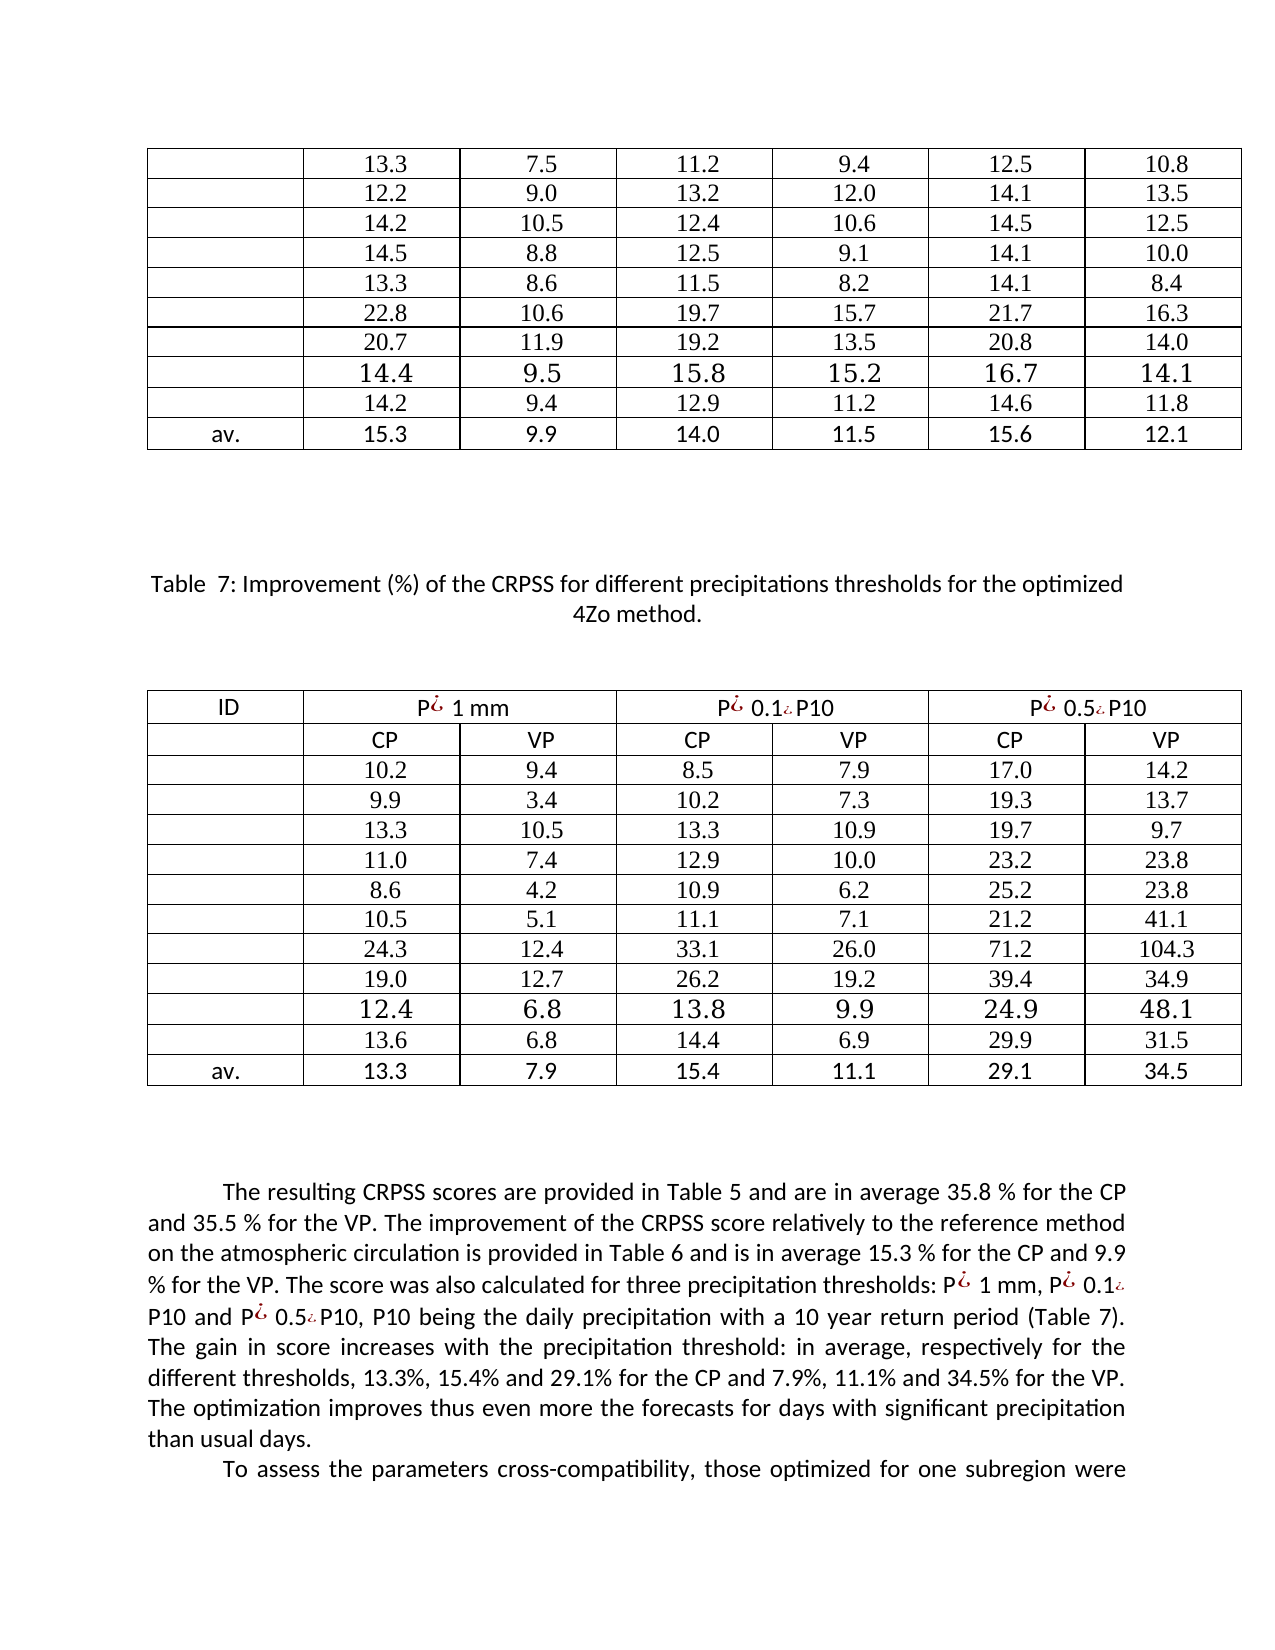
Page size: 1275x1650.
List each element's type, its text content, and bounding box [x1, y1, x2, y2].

table_cell [148, 149, 303, 177]
table_cell [148, 964, 303, 993]
table_cell 15.3 [304, 418, 459, 448]
table_cell 14.1 [929, 268, 1084, 297]
table_cell 16.3 [1086, 298, 1241, 326]
table_cell VP [773, 724, 928, 754]
table_cell 12.1 [1086, 418, 1241, 448]
table_cell [148, 268, 303, 297]
table_cell 8.6 [461, 268, 616, 297]
table_cell 13.6 [304, 1025, 459, 1054]
table_cell 15.2 [773, 357, 928, 387]
table_cell 39.4 [929, 964, 1084, 993]
table_cell 19.3 [929, 785, 1084, 814]
table_cell 19.2 [617, 328, 772, 356]
table_cell [148, 994, 303, 1024]
table_cell 11.1 [773, 1055, 928, 1085]
table_cell 11.5 [773, 418, 928, 448]
table_cell 13.3 [304, 1055, 459, 1085]
table_cell 13.3 [617, 815, 772, 844]
table_cell 14.1 [929, 238, 1084, 267]
table_cell 10.2 [617, 785, 772, 814]
table_cell 41.1 [1086, 905, 1241, 933]
table_cell 7.5 [461, 149, 616, 177]
table_cell 10.5 [461, 815, 616, 844]
table_cell 14.2 [304, 208, 459, 237]
table_cell 29.9 [929, 1025, 1084, 1054]
table_cell 20.7 [304, 328, 459, 356]
table_cell CP [304, 724, 459, 754]
table_cell 9.4 [461, 756, 616, 784]
table_cell 10.2 [304, 756, 459, 784]
table_cell 8.4 [1086, 268, 1241, 297]
text The resulting CRPSS scores are provided in Table 5 and are in average 35.8 % for the CP and 35.5 % for the VP. The improvement of the CRPSS score relatively to the reference method on the atmospheric circulation is provided in Table 6 and is in average 15.3 % for the CP and 9.9 % for the VP. The score was also calculated for three precipitation thresholds: P1 mm, P0.1P10 and P0.5P10, P10 being the daily precipitation with a 10 year return period (Table 7). The gain in score increases with the precipitation threshold: in average, respectively for the different thresholds, 13.3%, 15.4% and 29.1% for the CP and 7.9%, 11.1% and 34.5% for the VP. The optimization improves thus even more the forecasts for days with significant precipitation than usual days. [148, 1176, 1127, 1453]
table_cell 8.2 [773, 268, 928, 297]
table_cell [148, 357, 303, 387]
table_cell 48.1 [1086, 994, 1241, 1024]
table_cell 13.3 [304, 268, 459, 297]
table_cell 34.9 [1086, 964, 1241, 993]
table_cell 11.5 [617, 268, 772, 297]
table_cell 10.6 [773, 208, 928, 237]
table_cell [148, 724, 303, 754]
table_cell 22.8 [304, 298, 459, 326]
table_cell 24.3 [304, 934, 459, 963]
table_cell 12.5 [929, 149, 1084, 177]
table_cell VP [461, 724, 616, 754]
table_cell 10.0 [773, 845, 928, 874]
table_cell [148, 328, 303, 356]
table_cell 9.1 [773, 238, 928, 267]
table_cell 21.7 [929, 298, 1084, 326]
table_cell [148, 934, 303, 963]
table_cell [148, 845, 303, 874]
table_cell VP [1086, 724, 1241, 754]
table_cell 14.2 [1086, 756, 1241, 784]
table_cell 6.2 [773, 875, 928, 903]
table_cell 13.5 [1086, 179, 1241, 207]
table_cell [148, 388, 303, 417]
table_cell 9.9 [304, 785, 459, 814]
table_cell 13.3 [304, 815, 459, 844]
table_cell 8.8 [461, 238, 616, 267]
table_cell [148, 298, 303, 326]
table_cell 9.7 [1086, 815, 1241, 844]
table_cell 13.8 [617, 994, 772, 1024]
table_cell [148, 785, 303, 814]
table_header P0.1P10 [617, 691, 928, 723]
table_cell 5.1 [461, 905, 616, 933]
table_cell 14.1 [929, 179, 1084, 207]
table_cell 9.4 [773, 149, 928, 177]
table_cell 23.2 [929, 845, 1084, 874]
table_cell 20.8 [929, 328, 1084, 356]
table_cell 29.1 [929, 1055, 1084, 1085]
table_cell [148, 238, 303, 267]
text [148, 1453, 1127, 1484]
table_cell 10.8 [1086, 149, 1241, 177]
table_cell 15.4 [617, 1055, 772, 1085]
table_cell 14.4 [617, 1025, 772, 1054]
table_cell 12.2 [304, 179, 459, 207]
table_cell 6.8 [461, 994, 616, 1024]
table_cell 13.2 [617, 179, 772, 207]
table_cell 19.7 [617, 298, 772, 326]
table_cell CP [929, 724, 1084, 754]
table_cell 10.0 [1086, 238, 1241, 267]
table_cell 12.9 [617, 388, 772, 417]
table_cell 19.7 [929, 815, 1084, 844]
table_cell CP [617, 724, 772, 754]
table_cell 14.6 [929, 388, 1084, 417]
text Table 7: Improvement (%) of the CRPSS for different precipitations thresholds for the optimized 4Zo method. [148, 568, 1127, 629]
table_cell [148, 815, 303, 844]
table_cell 26.0 [773, 934, 928, 963]
table_cell [148, 756, 303, 784]
table_cell 12.5 [617, 238, 772, 267]
table_cell 14.1 [1086, 357, 1241, 387]
table_cell 21.2 [929, 905, 1084, 933]
table_cell 14.5 [304, 238, 459, 267]
table_cell 12.4 [617, 208, 772, 237]
table_cell 12.7 [461, 964, 616, 993]
table_cell 10.9 [617, 875, 772, 903]
table_cell 11.9 [461, 328, 616, 356]
table_cell 12.4 [304, 994, 459, 1024]
table_cell 26.2 [617, 964, 772, 993]
table_header P0.5P10 [929, 691, 1241, 723]
table_cell 13.5 [773, 328, 928, 356]
table_cell 10.5 [461, 208, 616, 237]
table_cell 7.9 [461, 1055, 616, 1085]
table_cell 7.9 [773, 756, 928, 784]
table_cell [148, 1025, 303, 1054]
table_cell 23.8 [1086, 845, 1241, 874]
table_cell 7.3 [773, 785, 928, 814]
table_cell 10.6 [461, 298, 616, 326]
table_cell 13.7 [1086, 785, 1241, 814]
table_cell 6.9 [773, 1025, 928, 1054]
table_cell 19.2 [773, 964, 928, 993]
table_cell 14.0 [617, 418, 772, 448]
table_cell 12.9 [617, 845, 772, 874]
table_cell 71.2 [929, 934, 1084, 963]
table_header ID [148, 691, 303, 723]
table_cell [148, 208, 303, 237]
table_cell 14.0 [1086, 328, 1241, 356]
table_cell [148, 875, 303, 903]
table_cell 31.5 [1086, 1025, 1241, 1054]
table_cell 7.4 [461, 845, 616, 874]
table_cell 11.8 [1086, 388, 1241, 417]
table_cell 10.5 [304, 905, 459, 933]
table_cell 15.8 [617, 357, 772, 387]
table_header P1 mm [304, 691, 616, 723]
table_cell 4.2 [461, 875, 616, 903]
table_cell 7.1 [773, 905, 928, 933]
table_cell 6.8 [461, 1025, 616, 1054]
table_cell 14.2 [304, 388, 459, 417]
table_cell 25.2 [929, 875, 1084, 903]
table_cell 17.0 [929, 756, 1084, 784]
table_cell 16.7 [929, 357, 1084, 387]
table_cell 19.0 [304, 964, 459, 993]
table_cell 104.3 [1086, 934, 1241, 963]
table_cell 12.5 [1086, 208, 1241, 237]
table_cell 9.9 [773, 994, 928, 1024]
table_cell av. [148, 418, 303, 448]
table_cell 11.2 [773, 388, 928, 417]
table_cell 11.1 [617, 905, 772, 933]
table_cell 8.6 [304, 875, 459, 903]
table_cell 14.4 [304, 357, 459, 387]
table_cell 11.2 [617, 149, 772, 177]
table_cell 12.4 [461, 934, 616, 963]
table_cell 9.9 [461, 418, 616, 448]
table_cell av. [148, 1055, 303, 1085]
table_cell 9.0 [461, 179, 616, 207]
table_cell 14.5 [929, 208, 1084, 237]
table_cell 10.9 [773, 815, 928, 844]
table_cell 11.0 [304, 845, 459, 874]
table_cell 23.8 [1086, 875, 1241, 903]
table_cell [148, 179, 303, 207]
table_cell 8.5 [617, 756, 772, 784]
table_cell 15.6 [929, 418, 1084, 448]
table_cell 15.7 [773, 298, 928, 326]
table_cell 9.4 [461, 388, 616, 417]
table_cell [148, 905, 303, 933]
table_cell 34.5 [1086, 1055, 1241, 1085]
table_cell 12.0 [773, 179, 928, 207]
table_cell 33.1 [617, 934, 772, 963]
table_cell 3.4 [461, 785, 616, 814]
table_cell 13.3 [304, 149, 459, 177]
table_cell 24.9 [929, 994, 1084, 1024]
table_cell 9.5 [461, 357, 616, 387]
